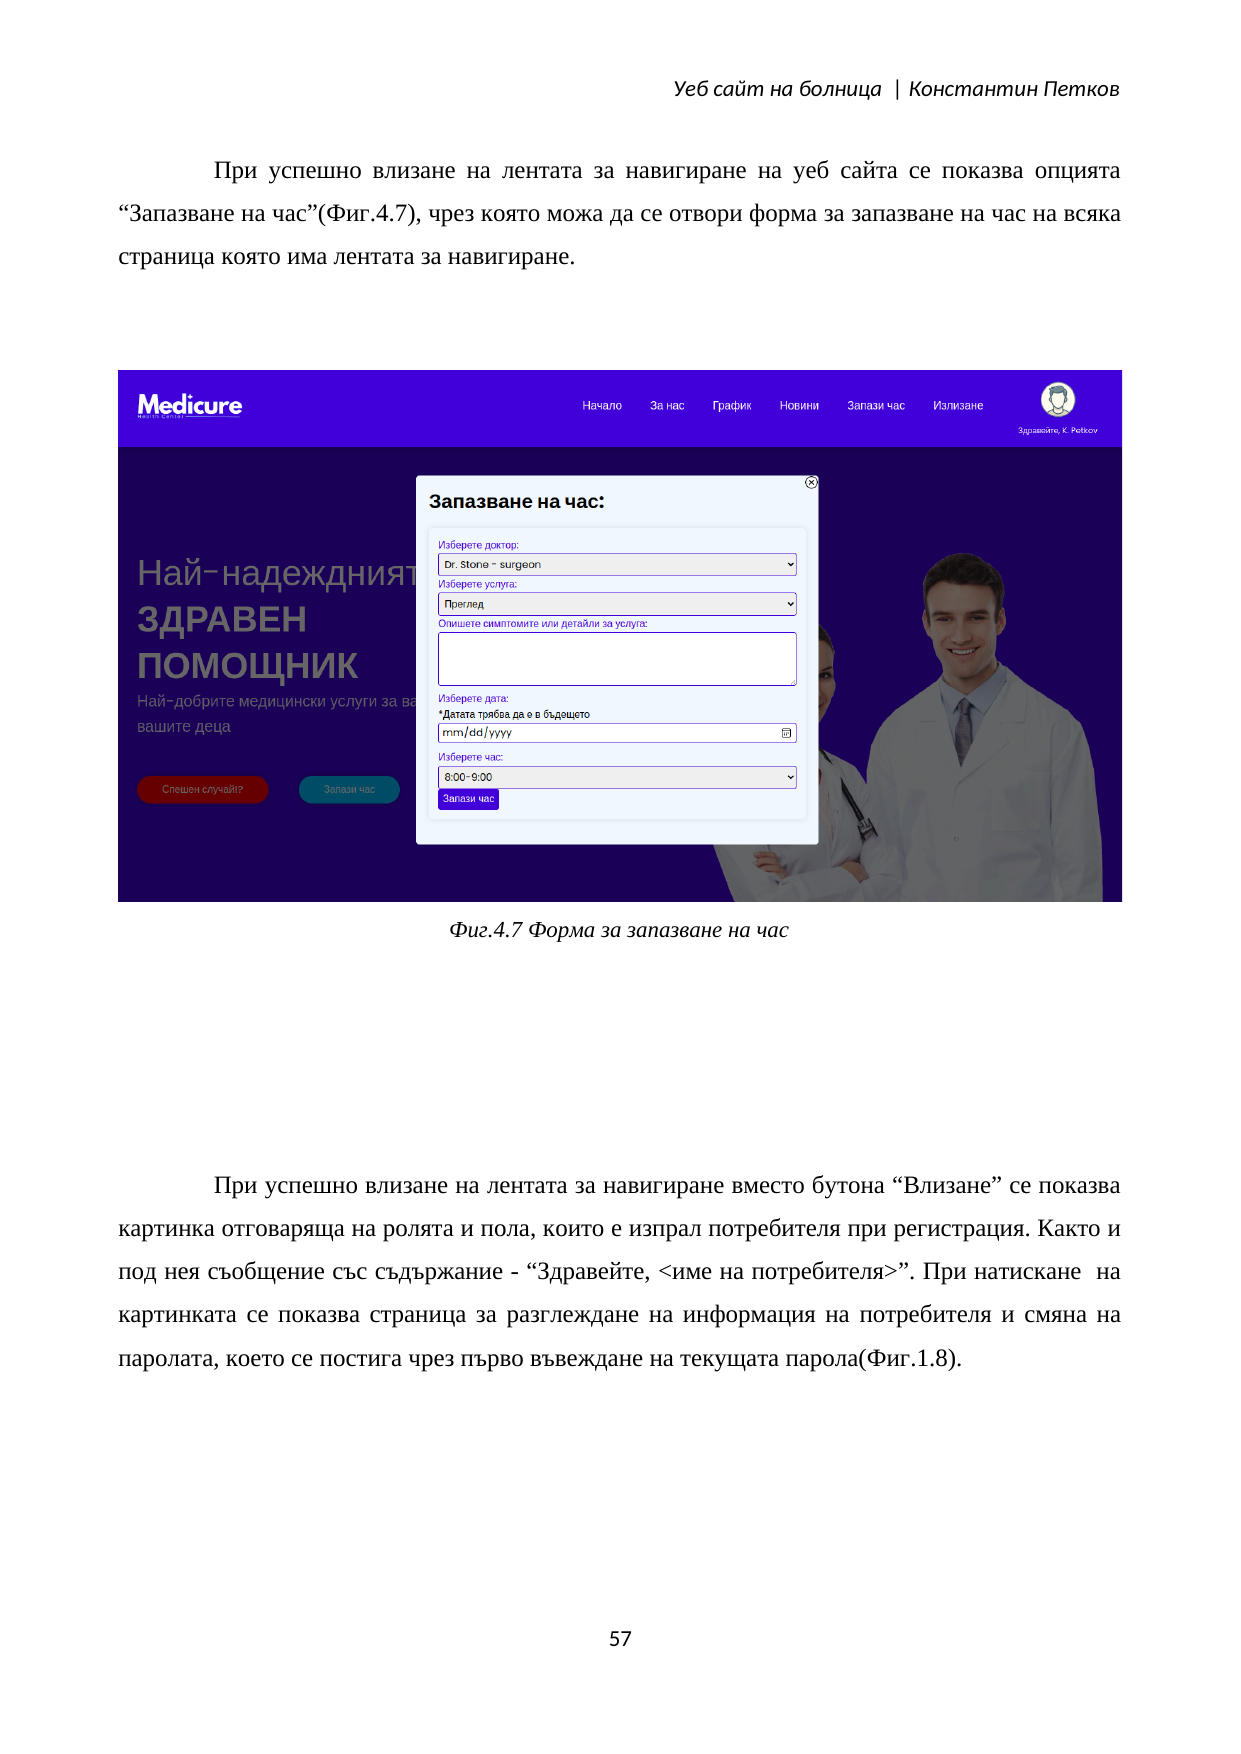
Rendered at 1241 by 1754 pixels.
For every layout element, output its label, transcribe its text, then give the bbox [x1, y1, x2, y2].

text Фиг.4.7 Форма за запазване на час [118, 916, 1122, 942]
text При успешно влизане на лентата за навигиране на уеб сайта се показва опцията “Запазване на час”(Фиг.4.7), чрез която можа да се отвори форма за запазване на час на всяка страница която има лентата за навигиране. [118, 155, 1122, 270]
text При успешно влизане на лентата за навигиране вместо бутона “Влизане” се показва картинка отговаряща на ролята и пола, които е изпрал потребителя при регистрация. Както и под нея съобщение със съдържание - “Здравейте, <име на потребителя>”. При натискане на картинката се показва страница за разглеждане на информация на потребителя и смяна на паролата, което се постига чрез първо въвеждане на текущата парола(Фиг.1.8). [118, 1170, 1122, 1371]
picture [118, 370, 1123, 902]
